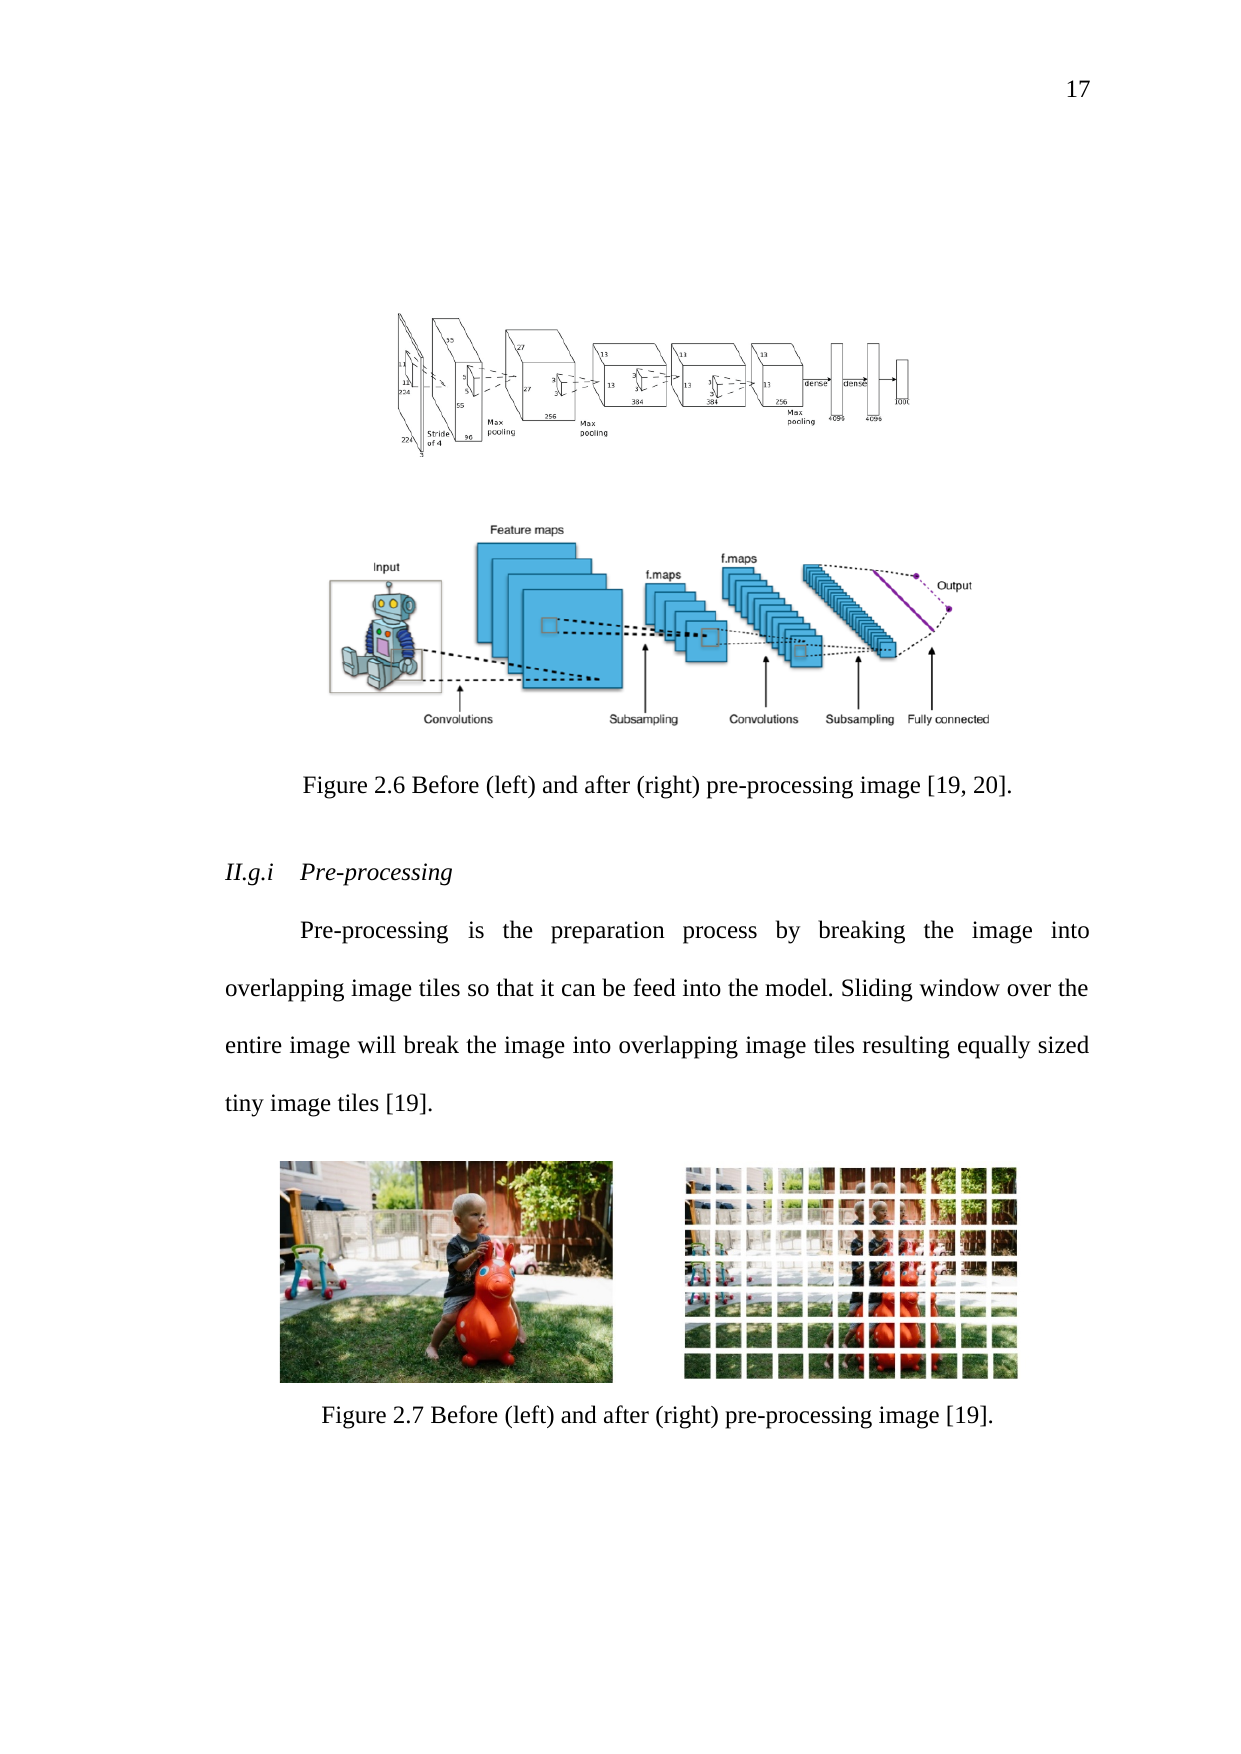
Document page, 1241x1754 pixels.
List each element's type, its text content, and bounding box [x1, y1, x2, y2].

subtitle Pre-processing [225, 857, 1090, 886]
text Figure 2.6 Before (left) and after (right) pre-processing image [19, 20]. [225, 771, 1090, 799]
picture [279, 1161, 1036, 1383]
picture [314, 300, 1001, 754]
text Pre-processing is the preparation process by breaking the image into overlapping image tiles so that it can be feed into the model. Sliding window over the entire image will break the image into overlapping image tiles resulting equally sized tiny image tiles [19]. [225, 915, 1090, 1116]
text Figure 2.7 Before (left) and after (right) pre-processing image [19]. [225, 1400, 1090, 1428]
